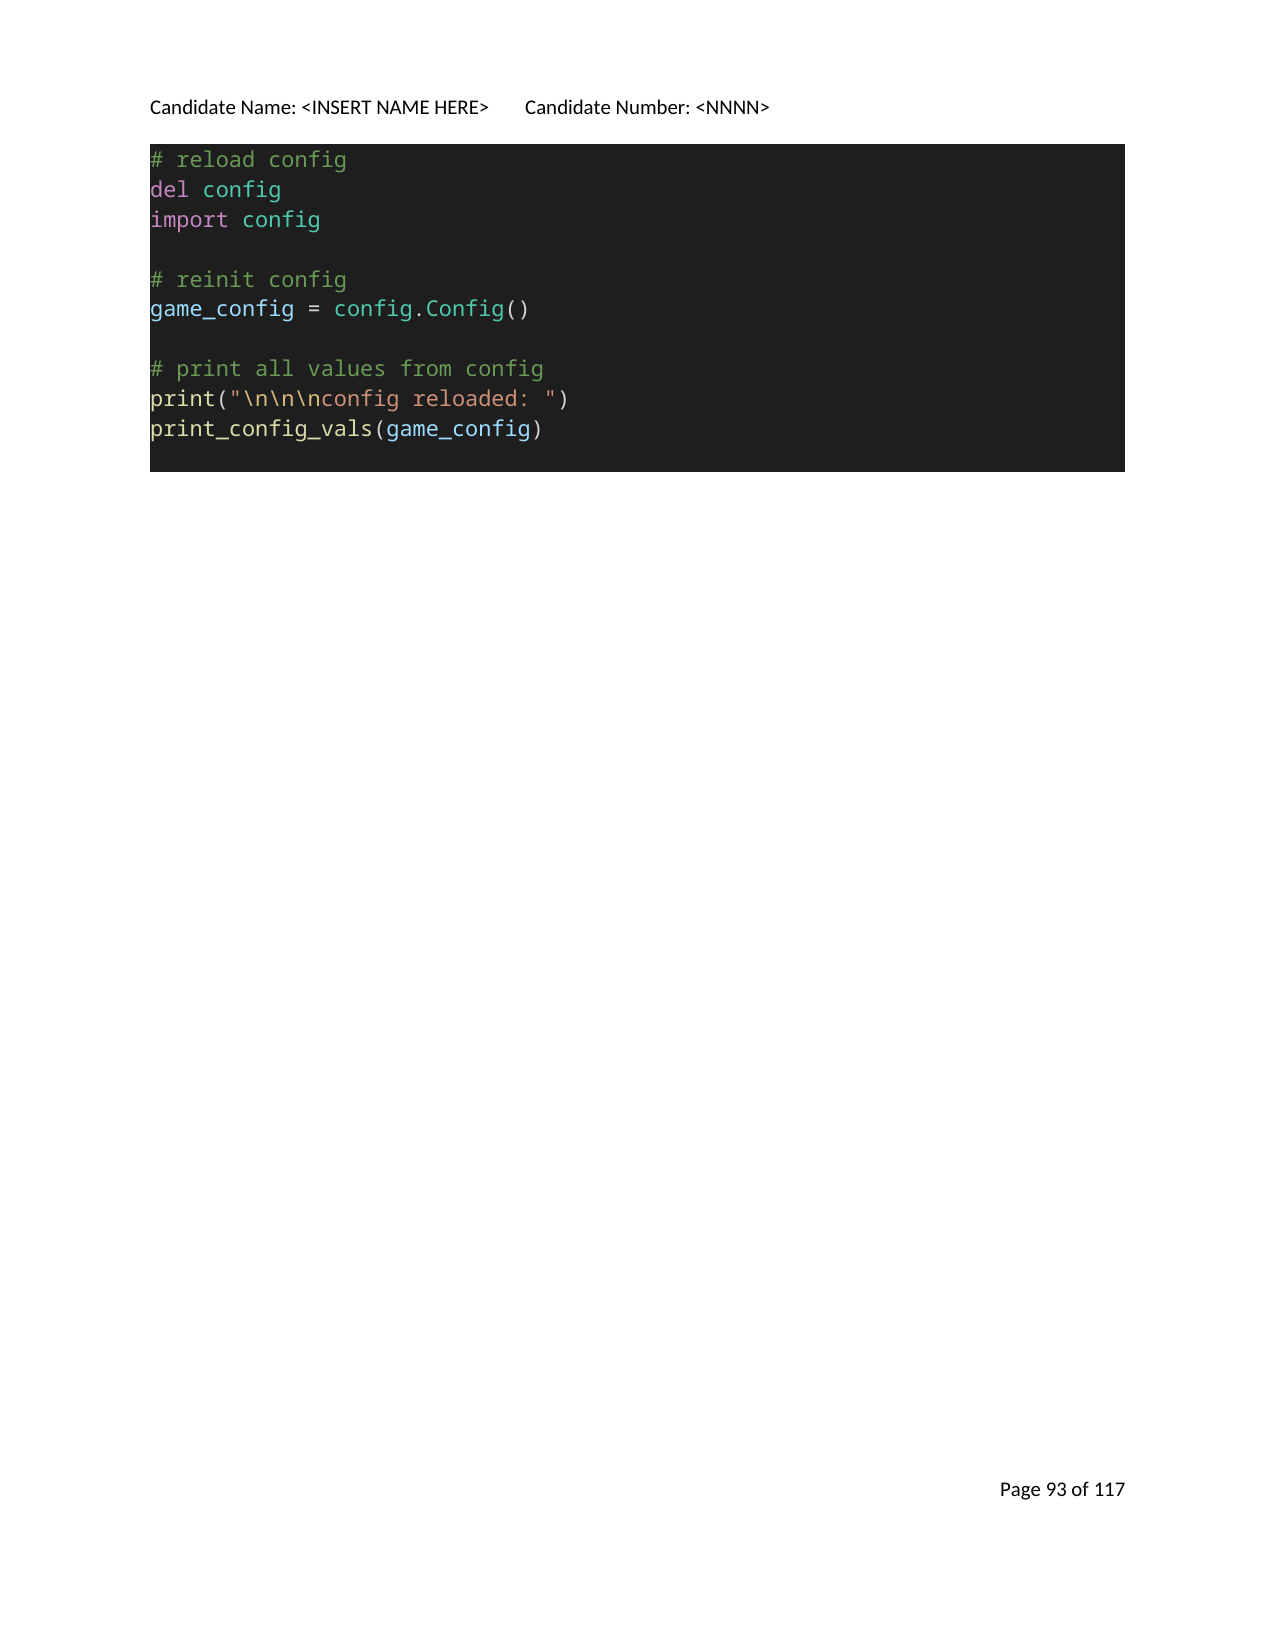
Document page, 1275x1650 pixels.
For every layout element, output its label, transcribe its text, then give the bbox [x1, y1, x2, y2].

text # reinit config [150, 263, 1125, 293]
text print_config_vals(game_config) [150, 412, 1125, 442]
text # print all values from config [150, 353, 1125, 383]
text import config [150, 204, 1125, 234]
text print("\n\n\nconfig reloaded: ") [150, 383, 1125, 412]
text del config [150, 174, 1125, 204]
text # reload config [150, 144, 1125, 174]
text game_config = config.Config() [150, 293, 1125, 323]
